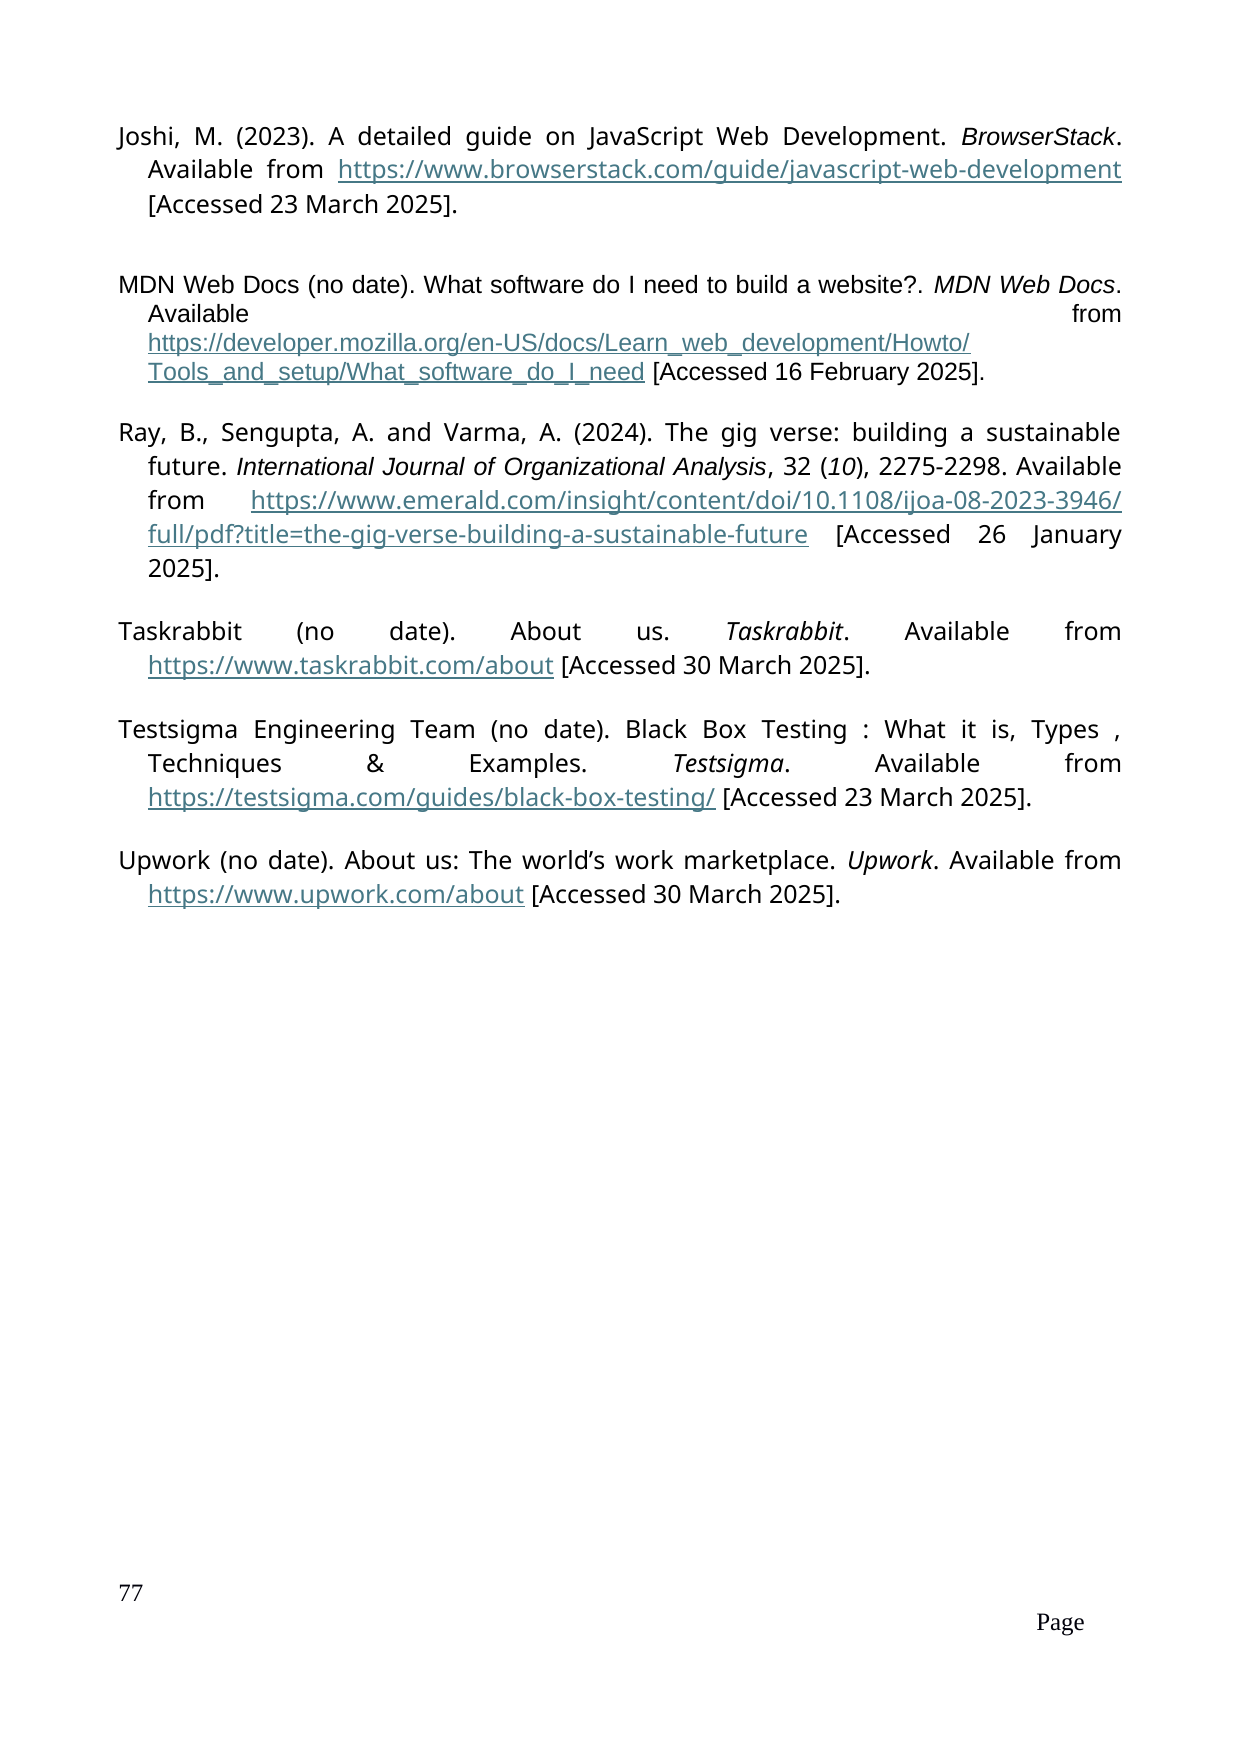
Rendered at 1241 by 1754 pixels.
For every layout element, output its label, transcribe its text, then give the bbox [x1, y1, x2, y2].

subtitle MDN Web Docs (no date). What software do I need to build a website?. MDN Web Docs. Available from https://developer.mozilla.org/en-US/docs/Learn_web_development/Howto/Tools_and_setup/What_software_do_I_need [Accessed 16 February 2025]. [118, 270, 1122, 385]
text Ray, B., Sengupta, A. and Varma, A. (2024). The gig verse: building a sustainable future. International Journal of Organizational Analysis, 32 (10), 2275-2298. Available from https://www.emerald.com/insight/content/doi/10.1108/ijoa-08-2023-3946/full/pdf?title=the-gig-verse-building-a-sustainable-future [Accessed 26 January 2025]. [118, 414, 1122, 585]
text Upwork (no date). About us: The world’s work marketplace. Upwork. Available from https://www.upwork.com/about [Accessed 30 March 2025]. [118, 843, 1122, 911]
text Testsigma Engineering Team (no date). Black Box Testing : What it is, Types , Techniques & Examples. Testsigma. Available from https://testsigma.com/guides/black-box-testing/ [Accessed 23 March 2025]. [118, 711, 1122, 813]
text Taskrabbit (no date). About us. Taskrabbit. Available from https://www.taskrabbit.com/about [Accessed 30 March 2025]. [118, 614, 1122, 682]
text Joshi, M. (2023). A detailed guide on JavaScript Web Development. BrowserStack. Available from https://www.browserstack.com/guide/javascript-web-development [Accessed 23 March 2025]. [118, 118, 1122, 220]
